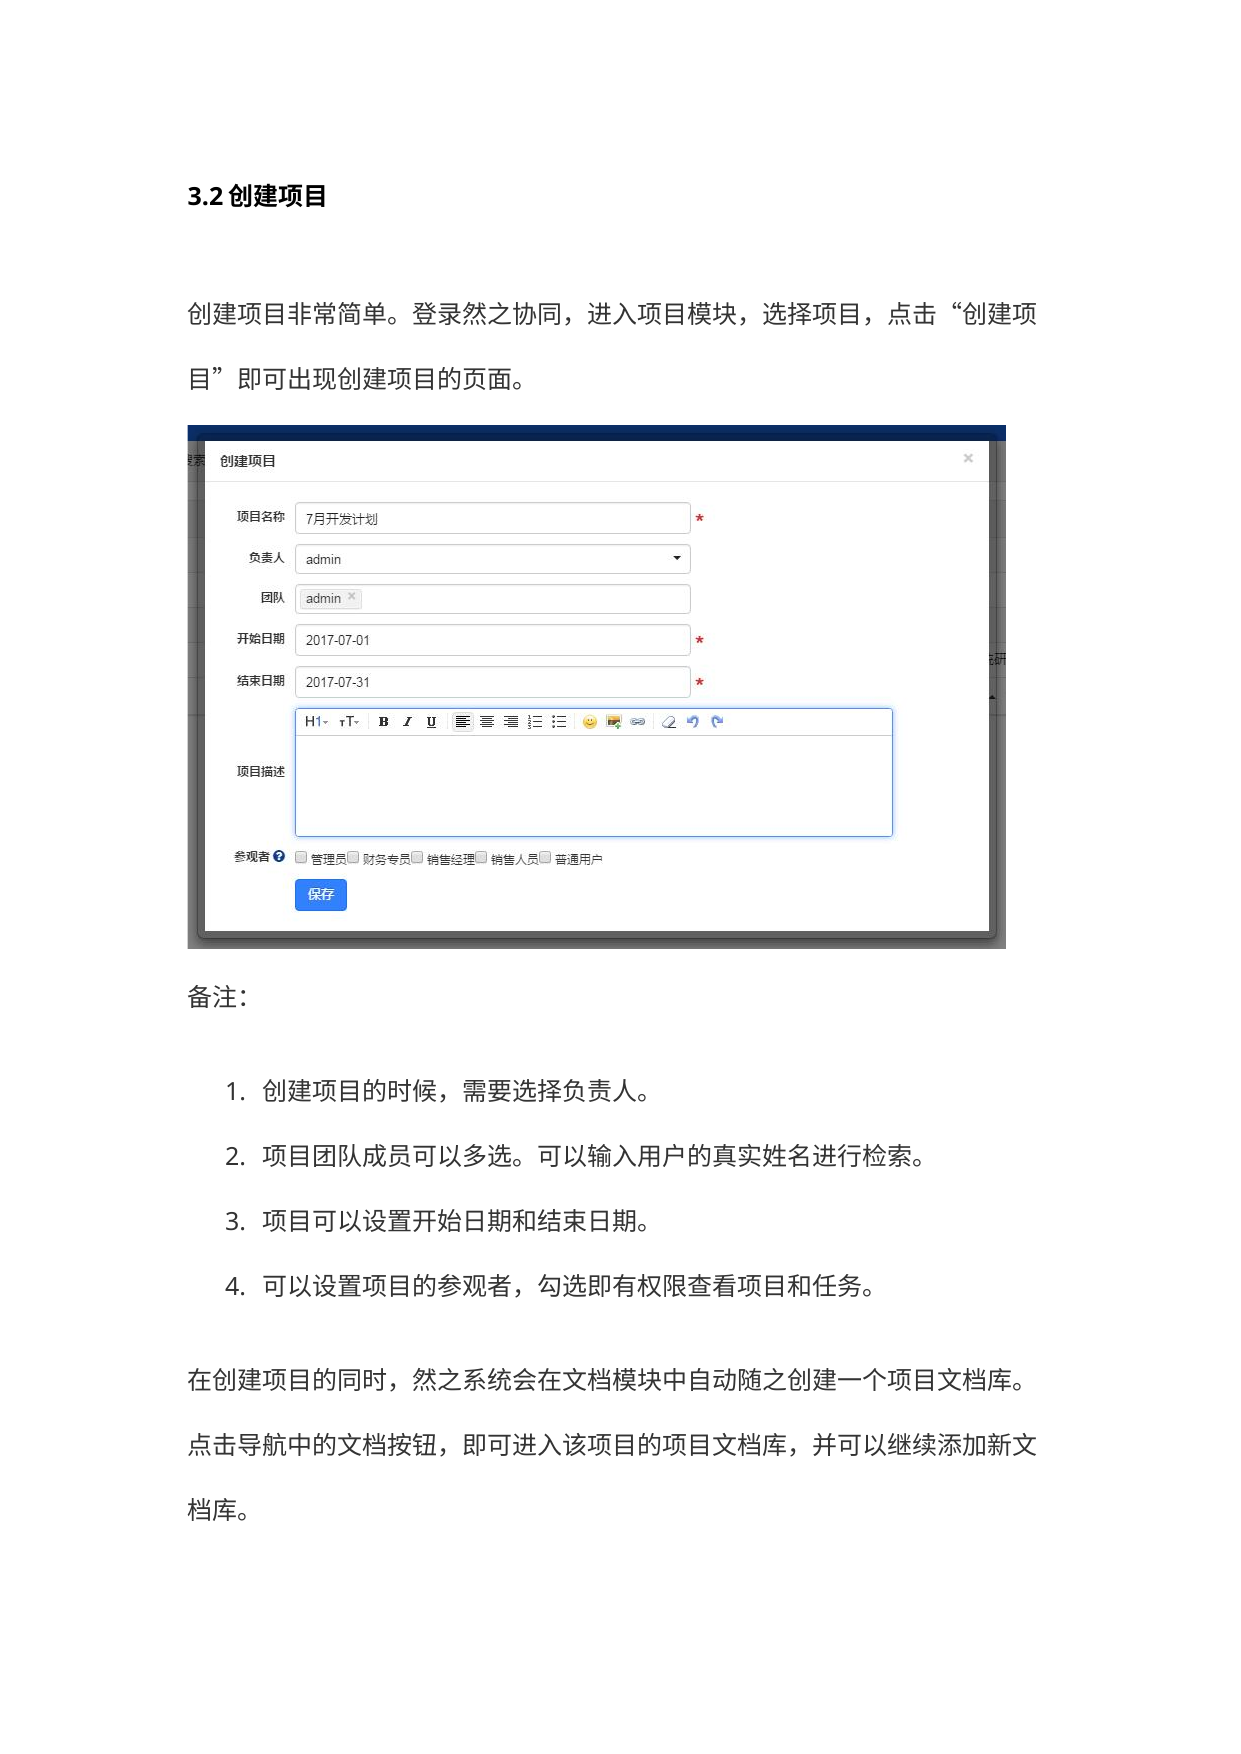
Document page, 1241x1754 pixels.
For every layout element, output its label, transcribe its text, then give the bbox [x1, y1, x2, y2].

list 创建项目的时候，需要选择负责人。 [225, 1057, 1053, 1122]
list 项目团队成员可以多选。可以输入用户的真实姓名进行检索。 [225, 1122, 1053, 1187]
text 备注： [187, 963, 1053, 1028]
list 可以设置项目的参观者，勾选即有权限查看项目和任务。 [225, 1252, 1053, 1317]
subtitle 3.2创建项目 [187, 162, 1053, 227]
text 创建项目非常简单。登录然之协同，进入项目模块，选择项目，点击“创建项目”即可出现创建项目的页面。 [187, 281, 1053, 411]
picture [187, 425, 1006, 949]
text 在创建项目的同时，然之系统会在文档模块中自动随之创建一个项目文档库。点击导航中的文档按钮，即可进入该项目的项目文档库，并可以继续添加新文档库。 [187, 1346, 1053, 1541]
list 项目可以设置开始日期和结束日期。 [225, 1187, 1053, 1252]
